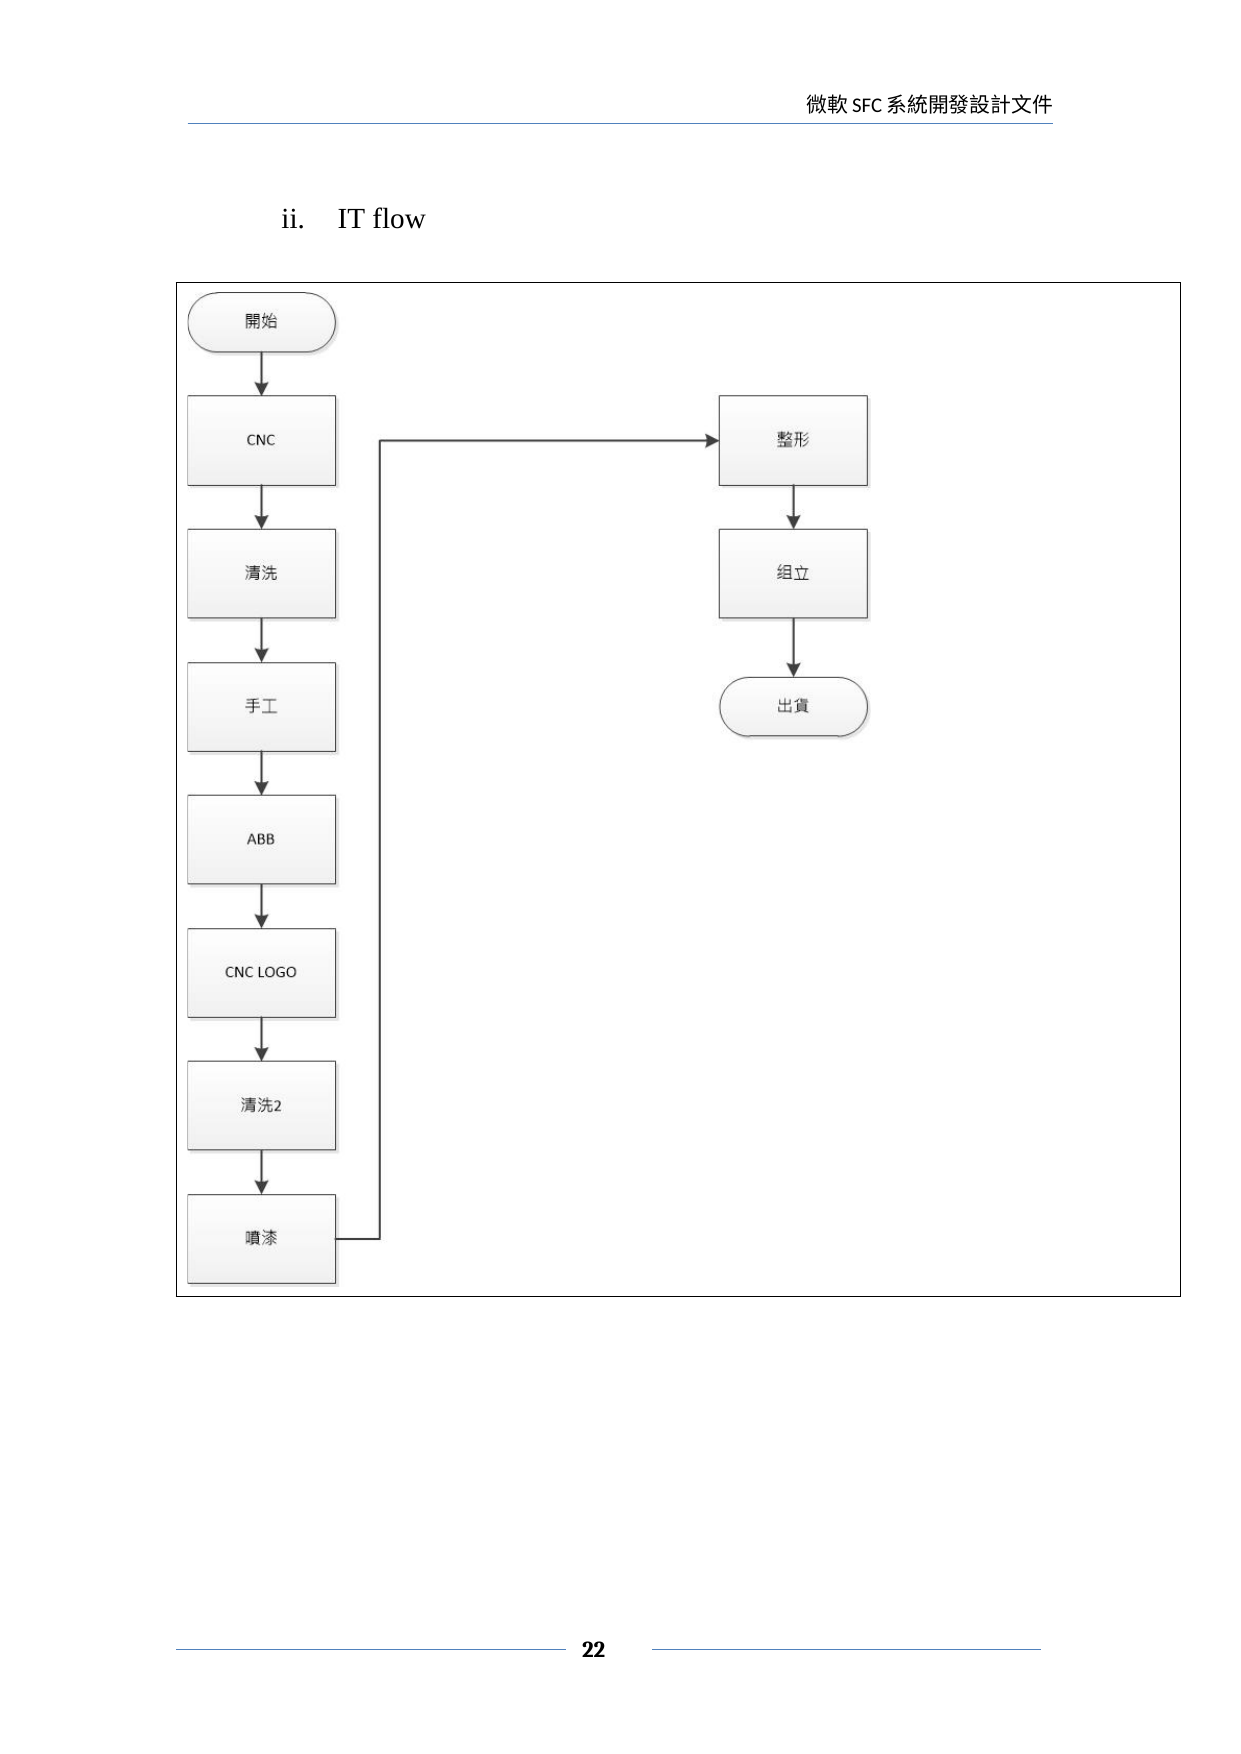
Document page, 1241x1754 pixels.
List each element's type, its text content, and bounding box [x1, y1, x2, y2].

table_header [177, 283, 1180, 1296]
text IT flow [281, 199, 1053, 236]
picture [187, 292, 871, 1287]
